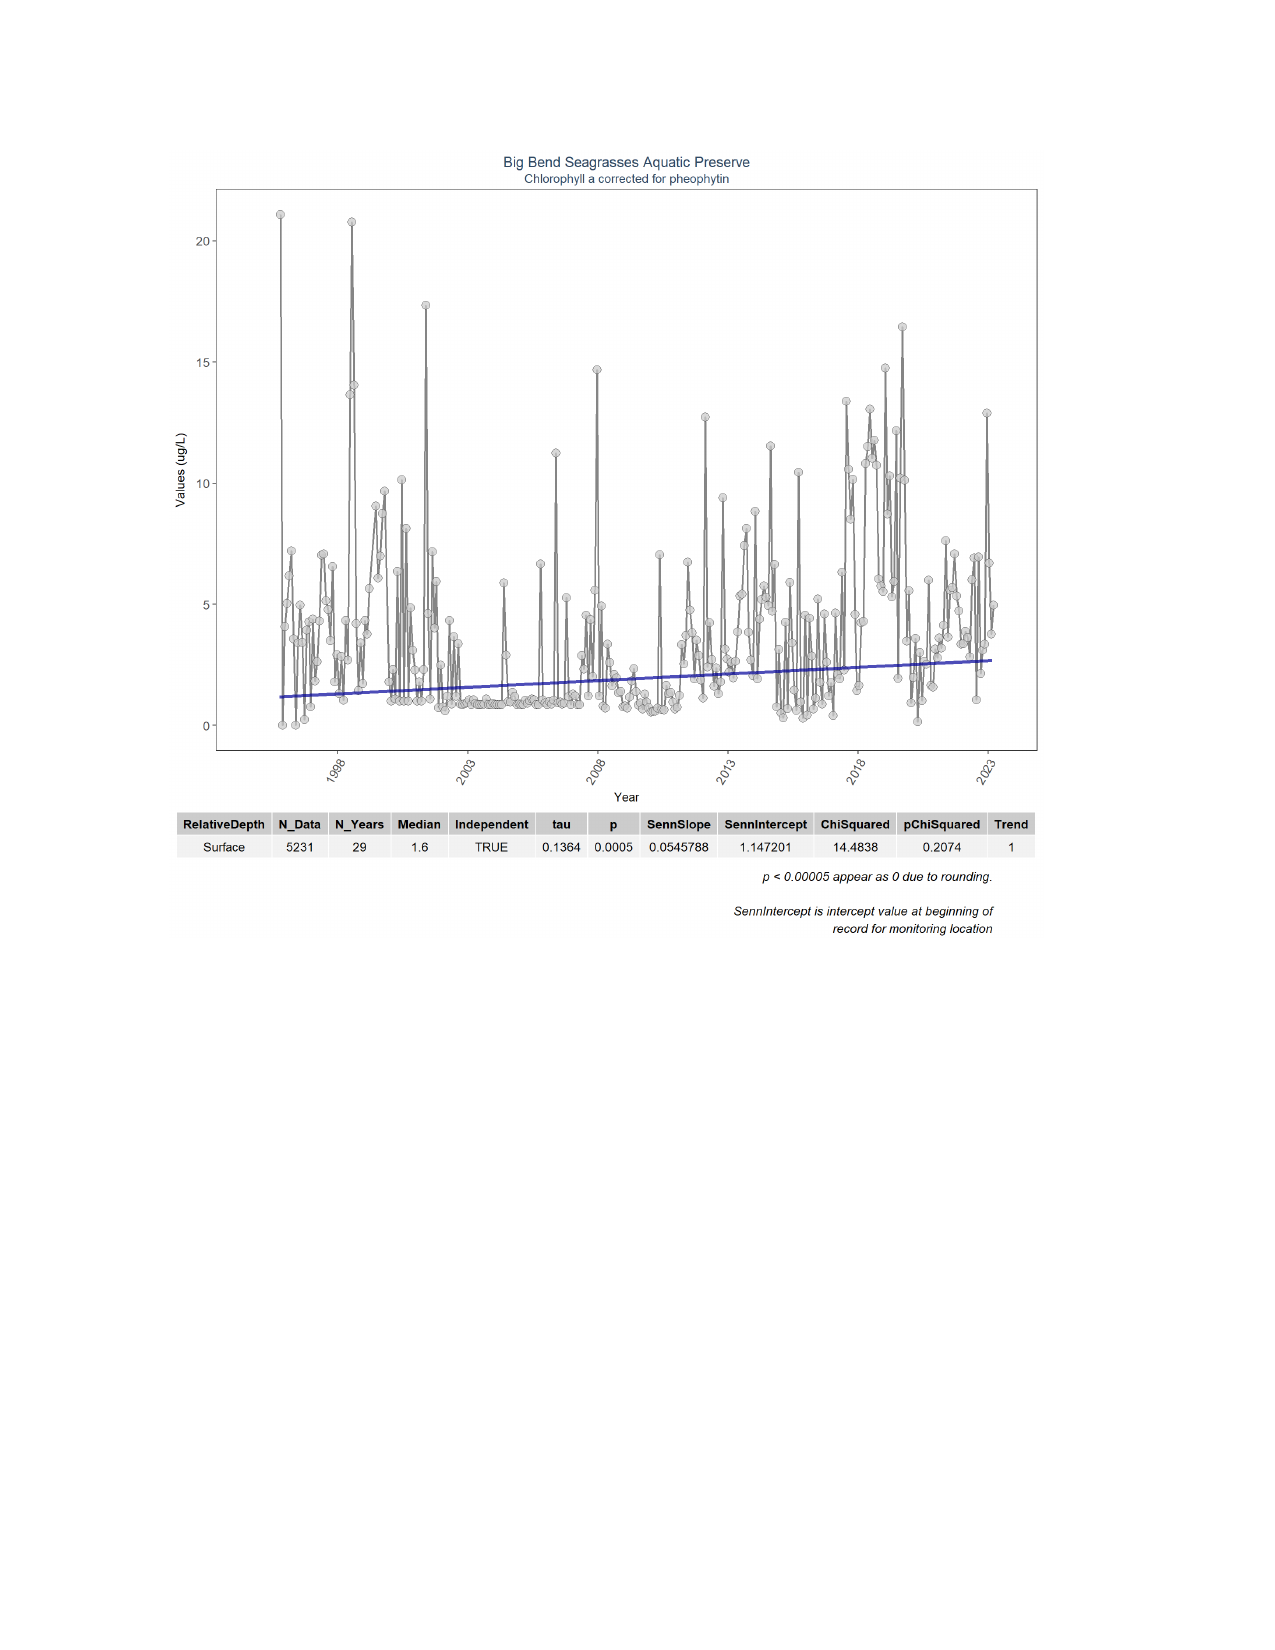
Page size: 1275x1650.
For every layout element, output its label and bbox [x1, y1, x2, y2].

picture [168, 150, 1044, 938]
